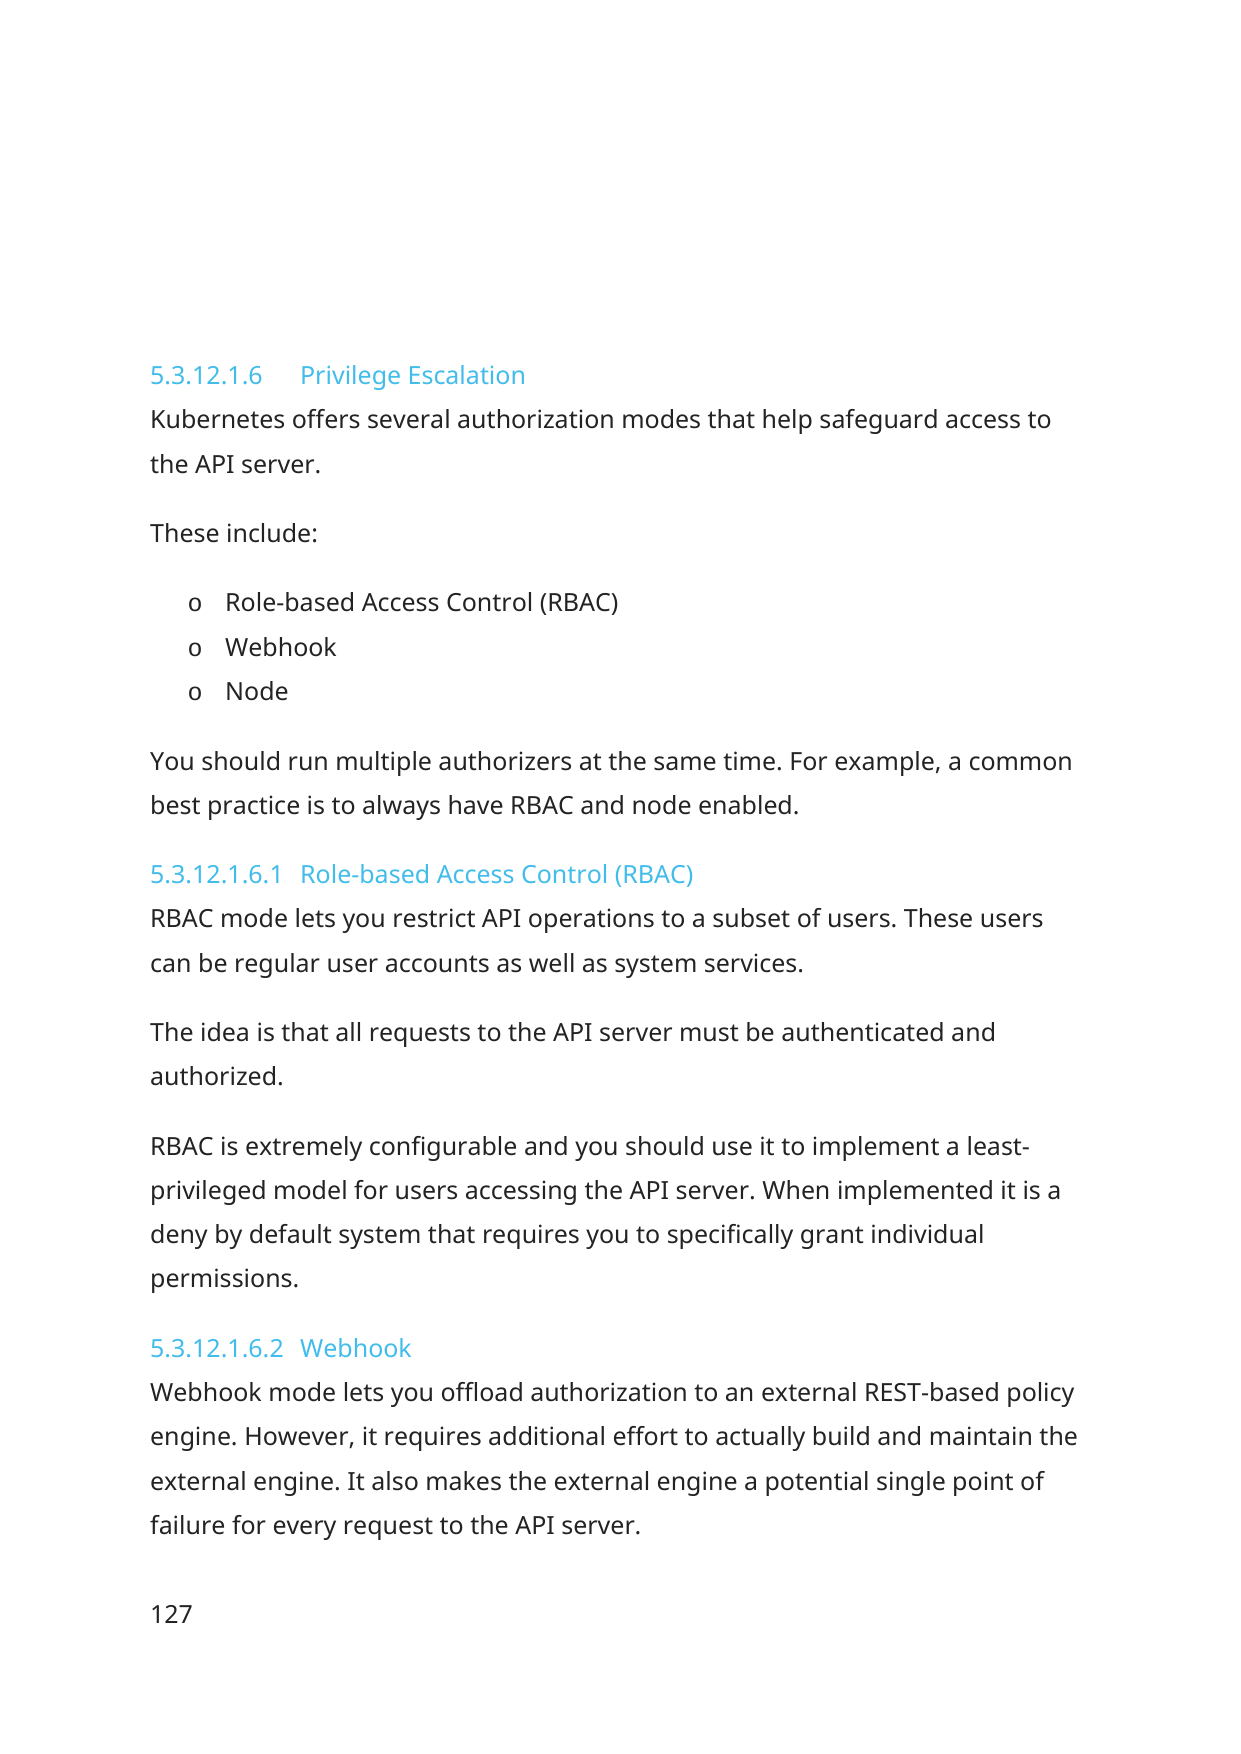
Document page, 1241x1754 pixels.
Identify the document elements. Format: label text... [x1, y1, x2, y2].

subtitle Privilege Escalation [150, 358, 1090, 392]
text The idea is that all requests to the API server must be authenticated and authorized. [150, 1015, 1090, 1093]
text Webhook mode lets you offload authorization to an external REST-based policy engine. However, it requires additional effort to actually build and maintain the external engine. It also makes the external engine a potential single point of failure for every request to the API server. [150, 1374, 1090, 1541]
subtitle Role-based Access Control (RBAC) [150, 857, 1090, 891]
text RBAC mode lets you restrict API operations to a subset of users. These users can be regular user accounts as well as system services. [150, 901, 1090, 979]
subtitle Webhook [150, 1330, 1090, 1364]
list Webhook [187, 629, 1090, 664]
text These include: [150, 516, 1090, 550]
list Role-based Access Control (RBAC) [187, 585, 1090, 619]
text You should run multiple authorizers at the same time. For example, a common best practice is to always have RBAC and node enabled. [150, 743, 1090, 822]
text RBAC is extremely configurable and you should use it to implement a least-privileged model for users accessing the API server. When implemented it is a deny by default system that requires you to specifically grant individual permissions. [150, 1128, 1090, 1295]
list Node [187, 674, 1090, 708]
text Kubernetes offers several authorization modes that help safeguard access to the API server. [150, 402, 1090, 480]
